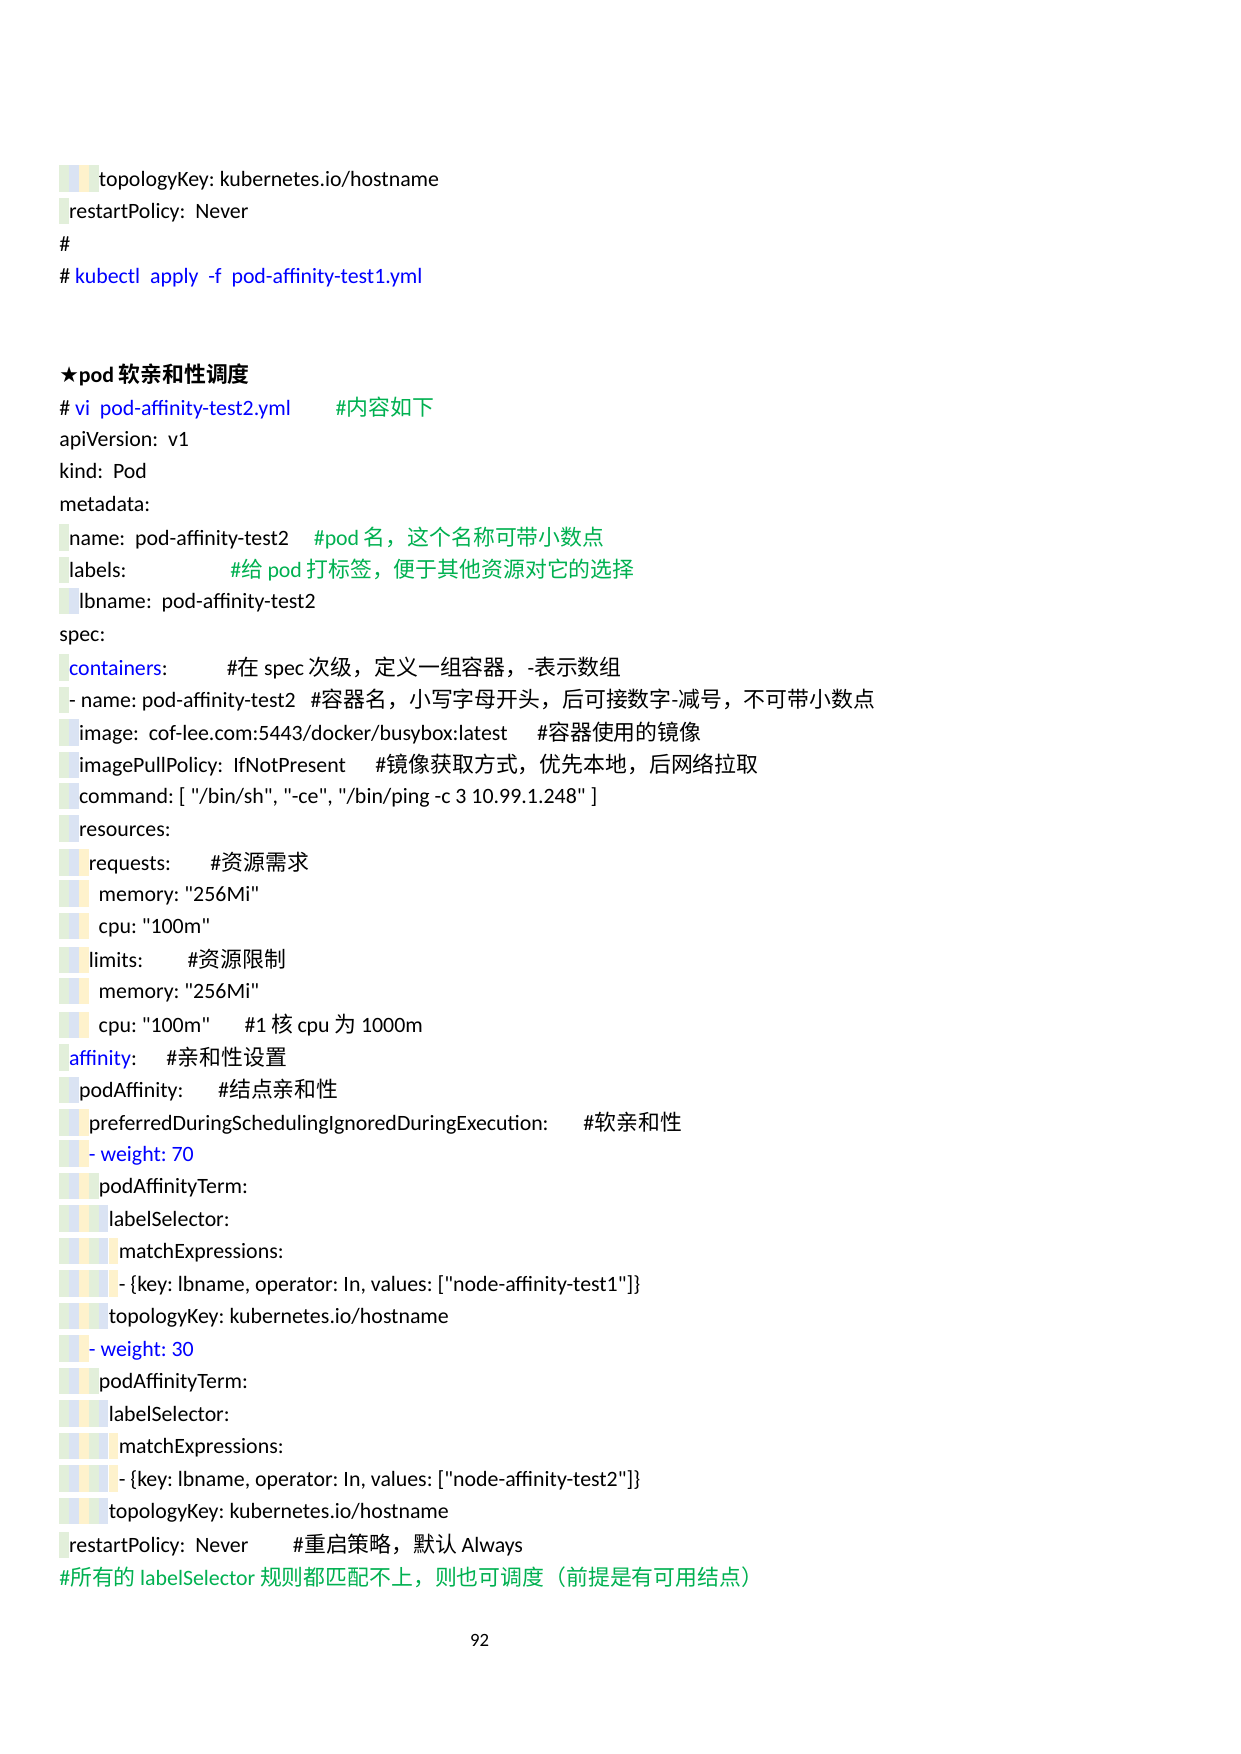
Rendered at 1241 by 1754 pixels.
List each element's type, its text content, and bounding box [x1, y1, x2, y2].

text lbname: pod-affinity-test2 [59, 584, 1181, 617]
text metadata: [59, 487, 1181, 519]
text spec: [59, 617, 1181, 649]
text - name: pod-affinity-test2 #容器名，小写字母开头，后可接数字-减号，不可带小数点 [59, 682, 1181, 714]
text cpu: "100m" #1核cpu为 1000m [59, 1007, 1181, 1039]
text labelSelector: [59, 1202, 1181, 1234]
text - {key: lbname, operator: In, values: ["node-affinity-test2"]} [59, 1462, 1181, 1494]
text name: pod-affinity-test2 #pod名，这个名称可带小数点 [59, 519, 1181, 552]
text # [59, 227, 1181, 259]
text labels: #给pod打标签，便于其他资源对它的选择 [59, 552, 1181, 584]
text - {key: lbname, operator: In, values: ["node-affinity-test1"]} [59, 1267, 1181, 1299]
text topologyKey: kubernetes.io/hostname [59, 162, 1181, 194]
text # vi pod-affinity-test2.yml #内容如下 [59, 389, 1181, 422]
text matchExpressions: [59, 1234, 1181, 1267]
text podAffinityTerm: [59, 1364, 1181, 1397]
text ★pod软亲和性调度 [59, 357, 1181, 389]
text # kubectl apply -f pod-affinity-test1.yml [59, 259, 1181, 292]
text apiVersion: v1 [59, 422, 1181, 454]
text command: [ "/bin/sh", "-ce", "/bin/ping -c 3 10.99.1.248" ] [59, 779, 1181, 812]
text limits: #资源限制 [59, 942, 1181, 974]
text containers: #在spec次级，定义一组容器，-表示数组 [59, 649, 1181, 682]
text restartPolicy: Never [59, 194, 1181, 227]
text labelSelector: [59, 1397, 1181, 1429]
text cpu: "100m" [59, 909, 1181, 942]
text image: cof-lee.com:5443/docker/busybox:latest #容器使用的镜像 [59, 714, 1181, 747]
text podAffinity: #结点亲和性 [59, 1072, 1181, 1104]
text topologyKey: kubernetes.io/hostname [59, 1494, 1181, 1527]
text imagePullPolicy: IfNotPresent #镜像获取方式，优先本地，后网络拉取 [59, 747, 1181, 779]
text restartPolicy: Never #重启策略，默认Always [59, 1527, 1181, 1559]
text affinity: #亲和性设置 [59, 1039, 1181, 1072]
text - weight: 70 [59, 1137, 1181, 1169]
text requests: #资源需求 [59, 844, 1181, 877]
text memory: "256Mi" [59, 877, 1181, 909]
text - weight: 30 [59, 1332, 1181, 1364]
text resources: [59, 812, 1181, 844]
text memory: "256Mi" [59, 974, 1181, 1007]
text kind: Pod [59, 454, 1181, 487]
text podAffinityTerm: [59, 1169, 1181, 1202]
text topologyKey: kubernetes.io/hostname [59, 1299, 1181, 1332]
text preferredDuringSchedulingIgnoredDuringExecution: #软亲和性 [59, 1104, 1181, 1137]
text matchExpressions: [59, 1429, 1181, 1462]
text #所有的labelSelector规则都匹配不上，则也可调度（前提是有可用结点） [59, 1559, 1181, 1592]
